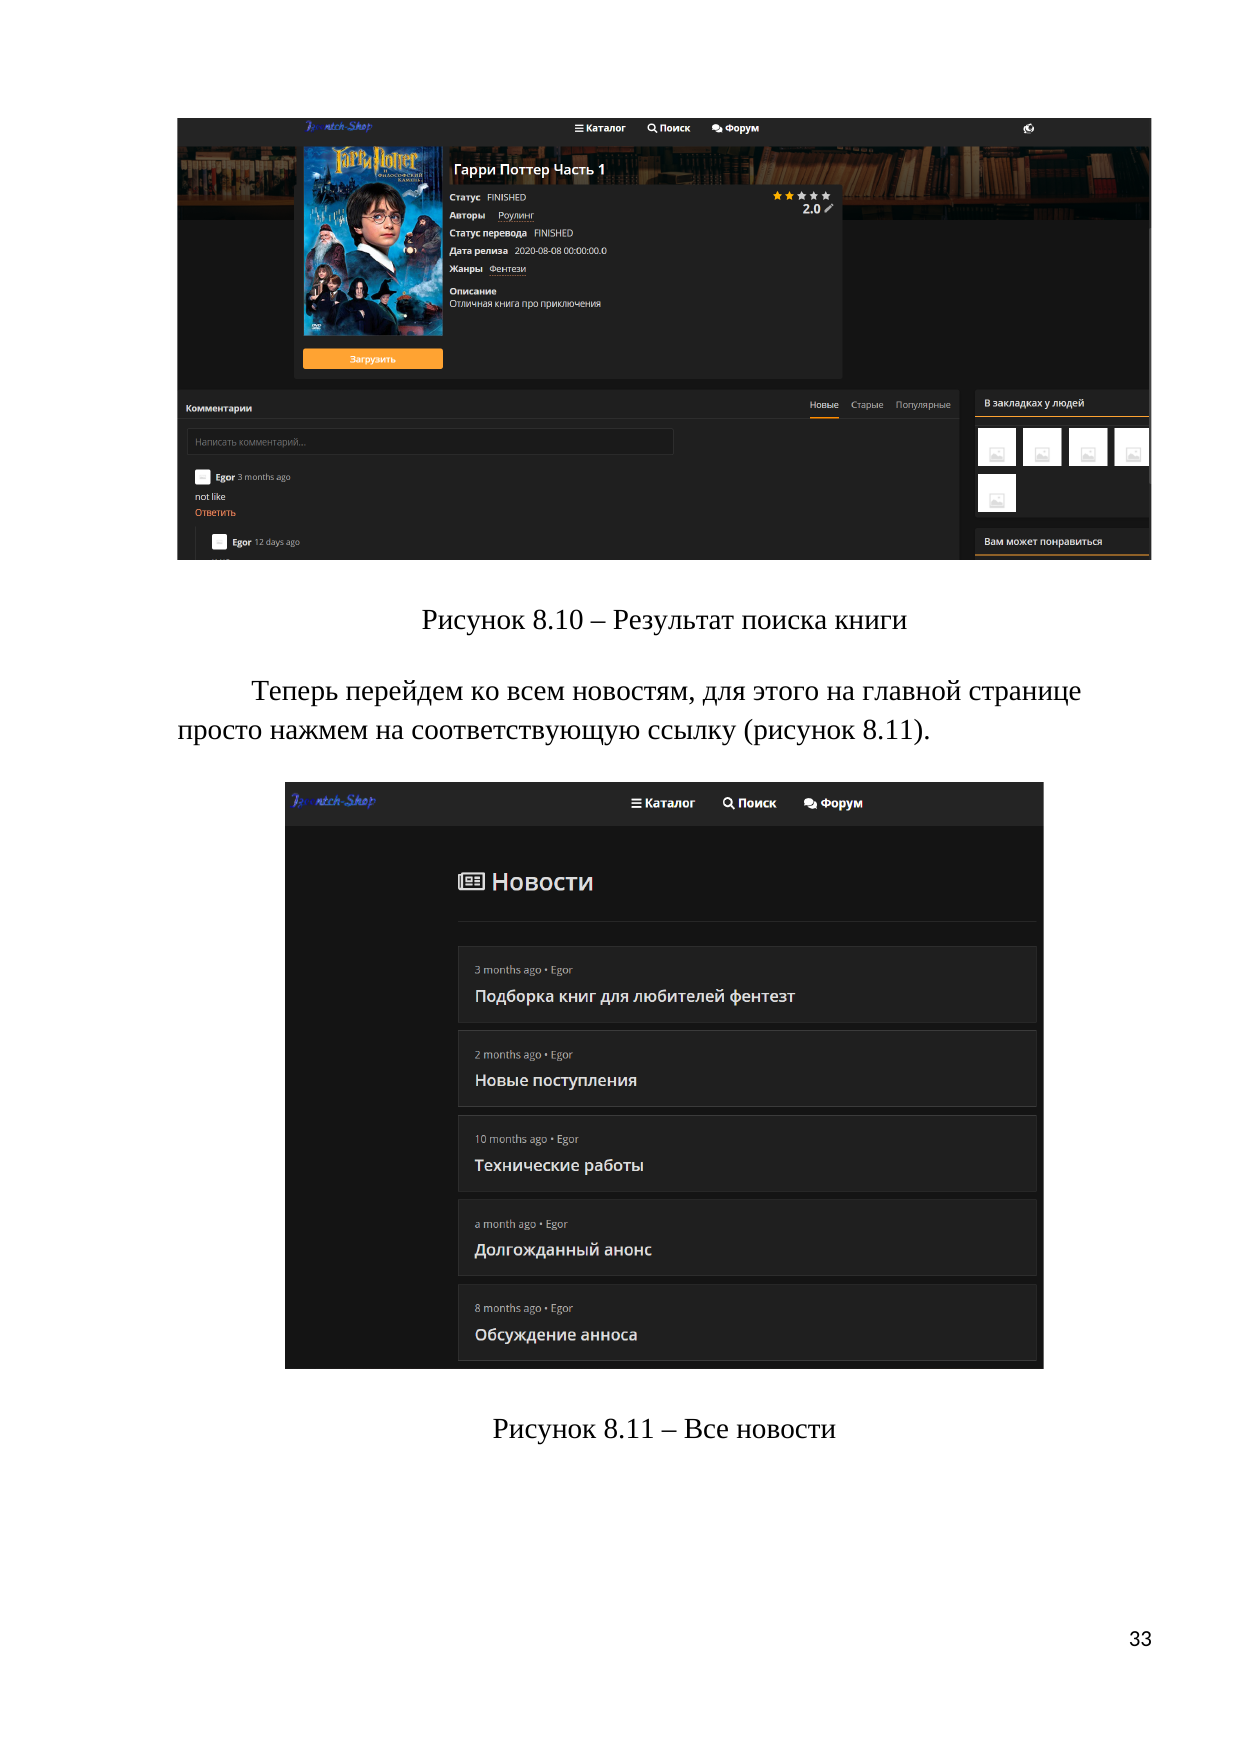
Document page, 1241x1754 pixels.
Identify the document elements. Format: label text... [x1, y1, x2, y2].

picture [177, 118, 1152, 560]
text Теперь перейдем ко всем новостям, для этого на главной странице просто нажмем на соответствующую ссылку (рисунок 8.11). [177, 673, 1152, 746]
text Рисунок 8.11 – Все новости [177, 1412, 1152, 1445]
text Рисунок 8.10 – Результат поиска книги [177, 602, 1152, 635]
picture [285, 782, 1044, 1369]
